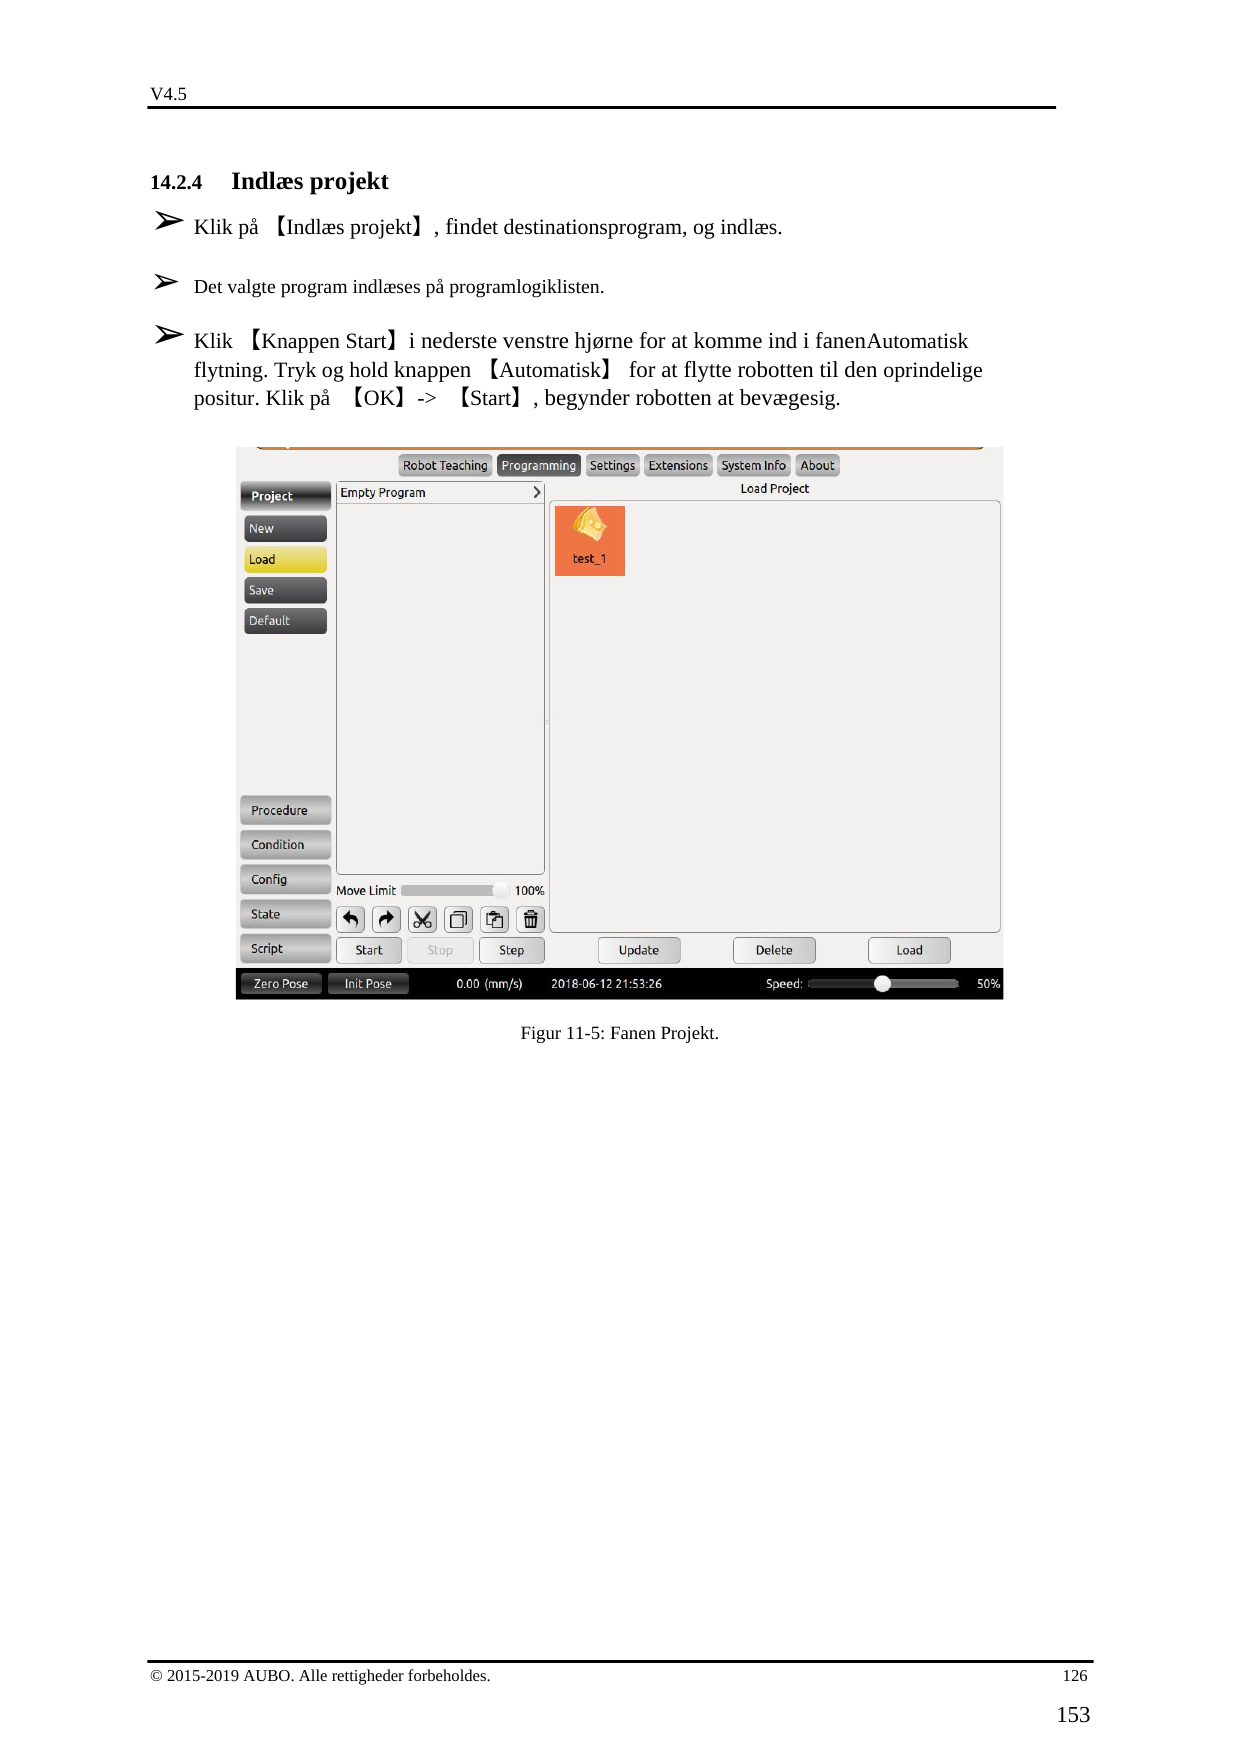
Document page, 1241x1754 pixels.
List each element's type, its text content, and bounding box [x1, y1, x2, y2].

text © 2015-2019 AUBO. Alle rettigheder forbeholdes. 126 [150, 1666, 1090, 1685]
text V4.5 [150, 83, 1090, 104]
list Klik 【Knappen Start】i nederste venstre hjørne for at komme ind i fanenAutomatisk flytning. Tryk og hold knappen 【Automatisk】 for at flytte robotten til den oprindelige positur. Klik på 【OK】-> 【Start】, begynder robotten at bevægesig. [150, 326, 1037, 411]
list Det valgte program indlæses på programlogiklisten. [150, 264, 1090, 302]
picture [235, 447, 1004, 1000]
subtitle Indlæs projekt [150, 166, 1090, 195]
text Figur 11-5: Fanen Projekt. [150, 1022, 1089, 1043]
list Klik på 【Indlæs projekt】, findet destinationsprogram, og indlæs. [150, 199, 1090, 243]
